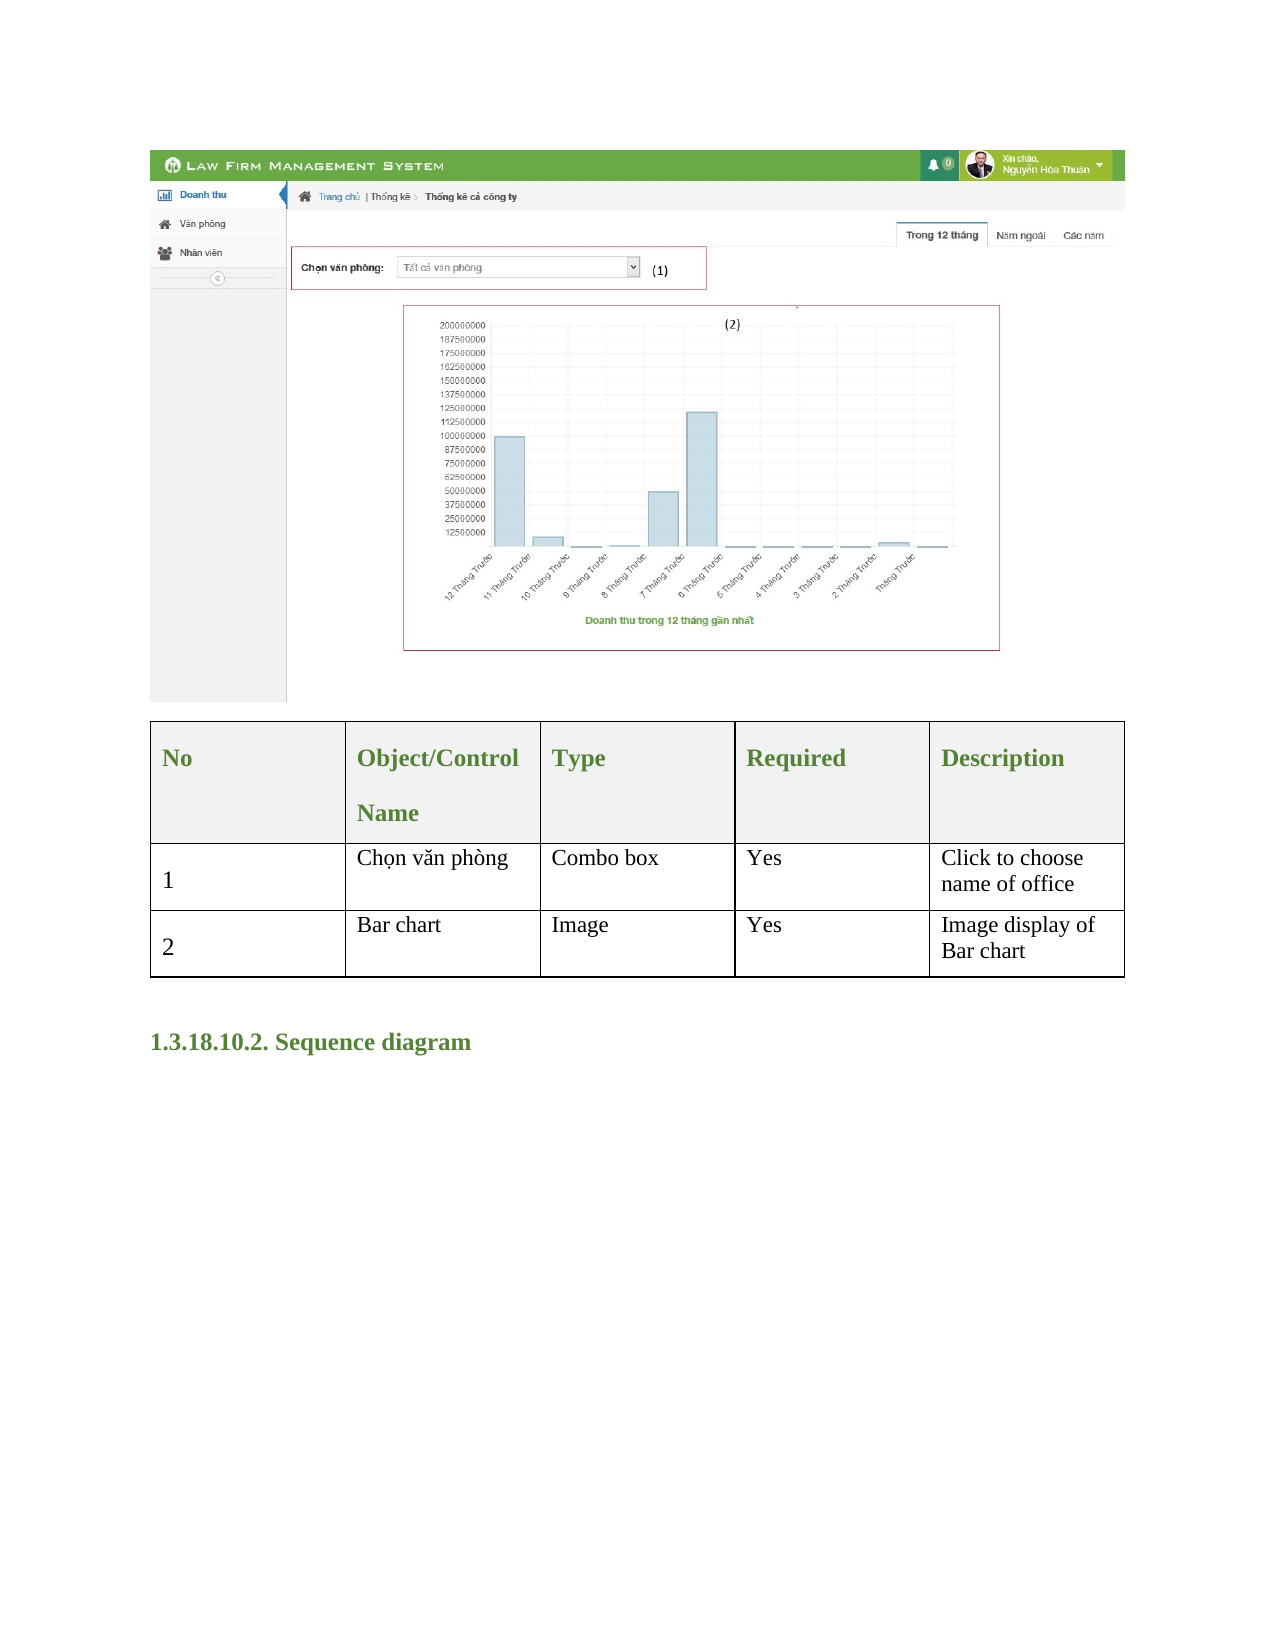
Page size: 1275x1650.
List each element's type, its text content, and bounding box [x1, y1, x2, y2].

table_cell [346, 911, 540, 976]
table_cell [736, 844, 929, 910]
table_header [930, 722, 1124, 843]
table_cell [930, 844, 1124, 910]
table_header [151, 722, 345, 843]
subtitle Sequence diagram [150, 1027, 1125, 1056]
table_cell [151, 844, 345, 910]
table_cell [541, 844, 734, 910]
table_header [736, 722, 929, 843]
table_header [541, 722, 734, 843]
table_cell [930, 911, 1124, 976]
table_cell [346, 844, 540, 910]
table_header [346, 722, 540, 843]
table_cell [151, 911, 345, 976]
picture [150, 150, 1125, 702]
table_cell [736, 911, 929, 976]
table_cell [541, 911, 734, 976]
